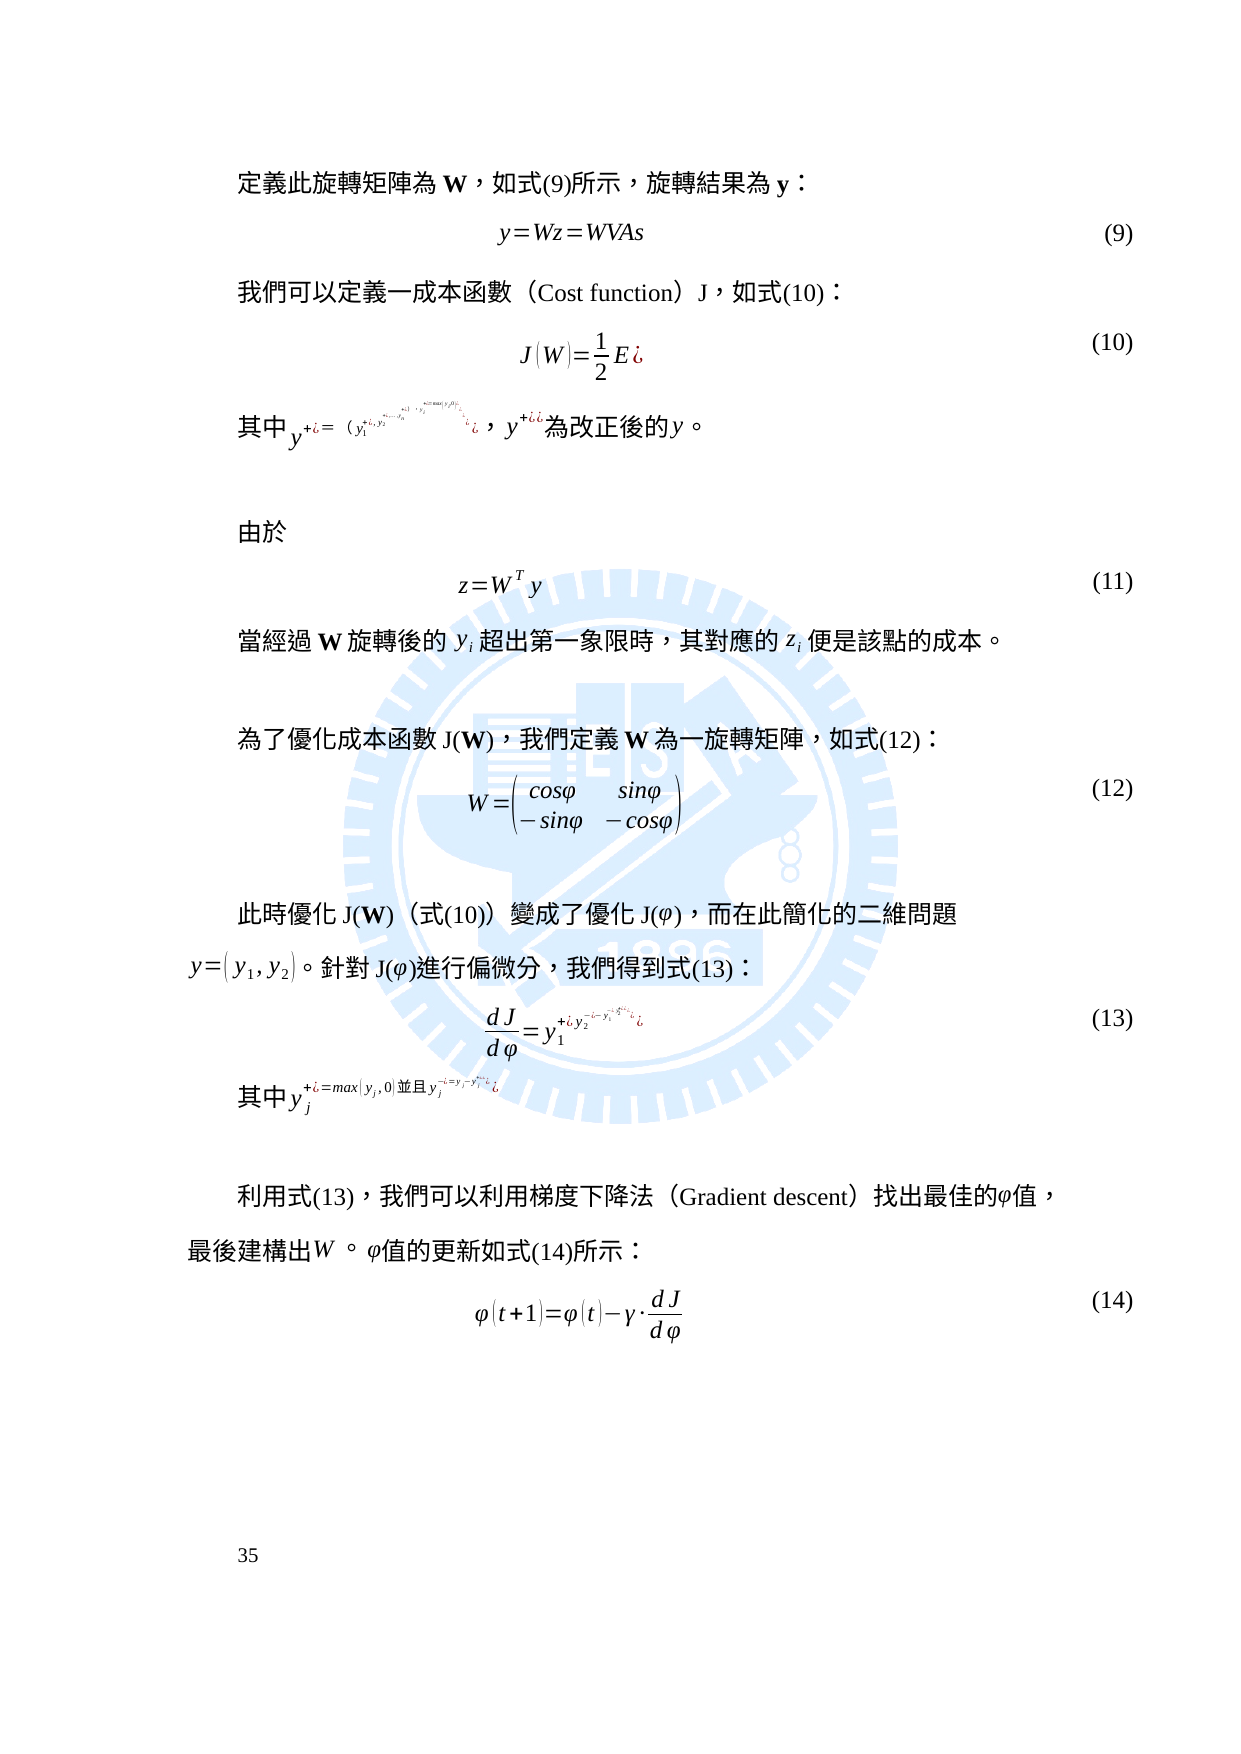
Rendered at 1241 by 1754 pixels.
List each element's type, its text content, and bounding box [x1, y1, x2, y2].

text 利用式(13)，我們可以利用梯度下降法（Gradient descent）找出最佳的值，最後建構出值的更新如式(14)所示： [187, 1177, 1053, 1267]
table_header (12) [961, 774, 1144, 851]
table_header (13) [939, 1003, 1144, 1076]
table_header (9) [953, 218, 1144, 273]
table_header [188, 1003, 939, 1076]
table_header [188, 1285, 971, 1359]
table_header [188, 566, 812, 622]
table_header (14) [971, 1285, 1144, 1359]
table_header [188, 218, 953, 273]
table_header [188, 327, 975, 400]
table_header (11) [812, 566, 1144, 622]
table_header (10) [975, 327, 1144, 400]
text 其中 [187, 1076, 1053, 1115]
text 我們可以定義一成本函數（Cost function）J，如式(10)： [187, 273, 1053, 309]
text 此時優化J(W)（式(10)）變成了優化J()，而在此簡化的二維問題 。針對J()進行偏微分，我們得到式(13)： [187, 894, 1053, 985]
text 定義此旋轉矩陣為W，如式(9)所示，旋轉結果為y： [187, 163, 1053, 199]
text 其中，為改正後的。 [187, 400, 1053, 451]
text 為了優化成本函數J(W)，我們定義W為一旋轉矩陣，如式(12)： [187, 719, 1053, 755]
table_header [188, 774, 961, 851]
text 由於 [187, 512, 1053, 548]
text 當經過W旋轉後的 超出第一象限時，其對應的 便是該點的成本。 [187, 622, 1053, 658]
